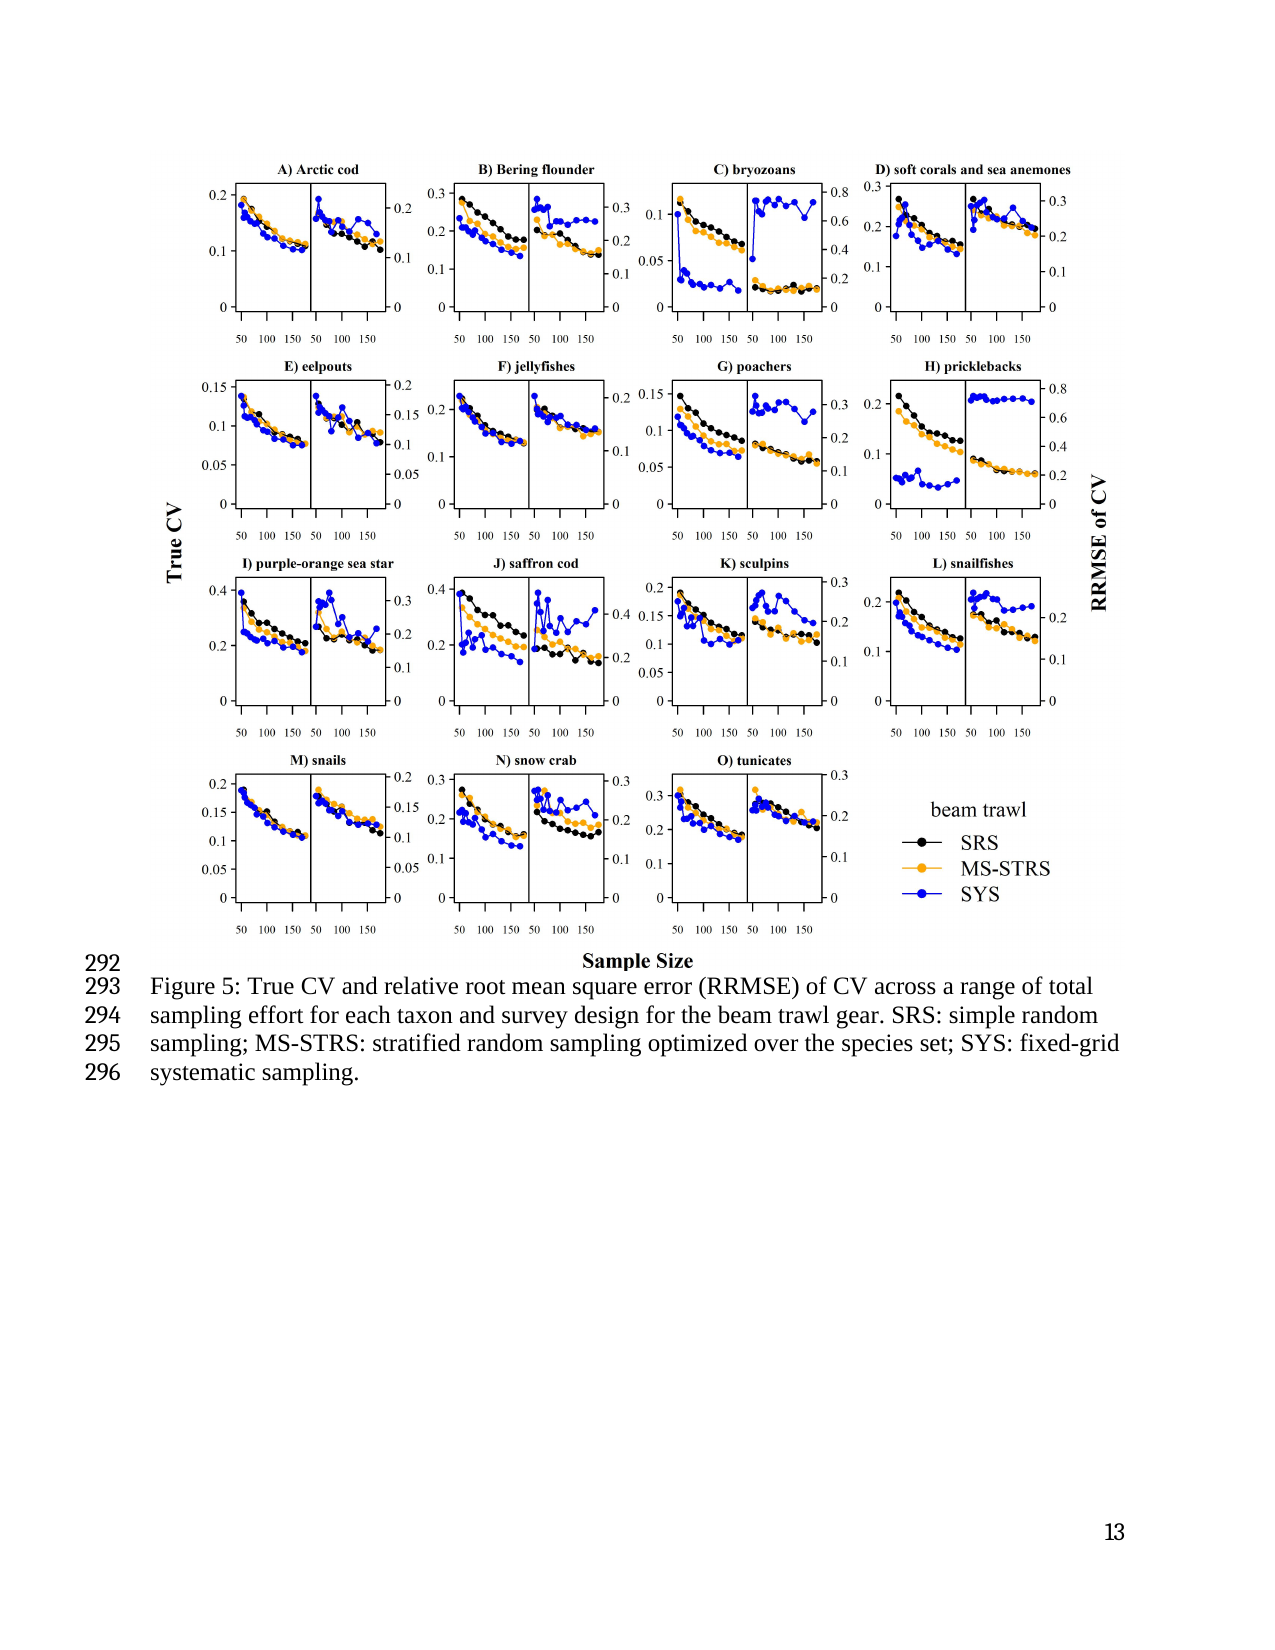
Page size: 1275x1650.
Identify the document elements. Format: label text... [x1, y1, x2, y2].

picture [150, 150, 1125, 971]
text Figure 5: True CV and relative root mean square error (RRMSE) of CV across a range of total sampling effort for each taxon and survey design for the beam trawl gear. SRS: simple random sampling; MS-STRS: stratified random sampling optimized over the species set; SYS: fixed-grid systematic sampling. [150, 971, 1125, 1086]
